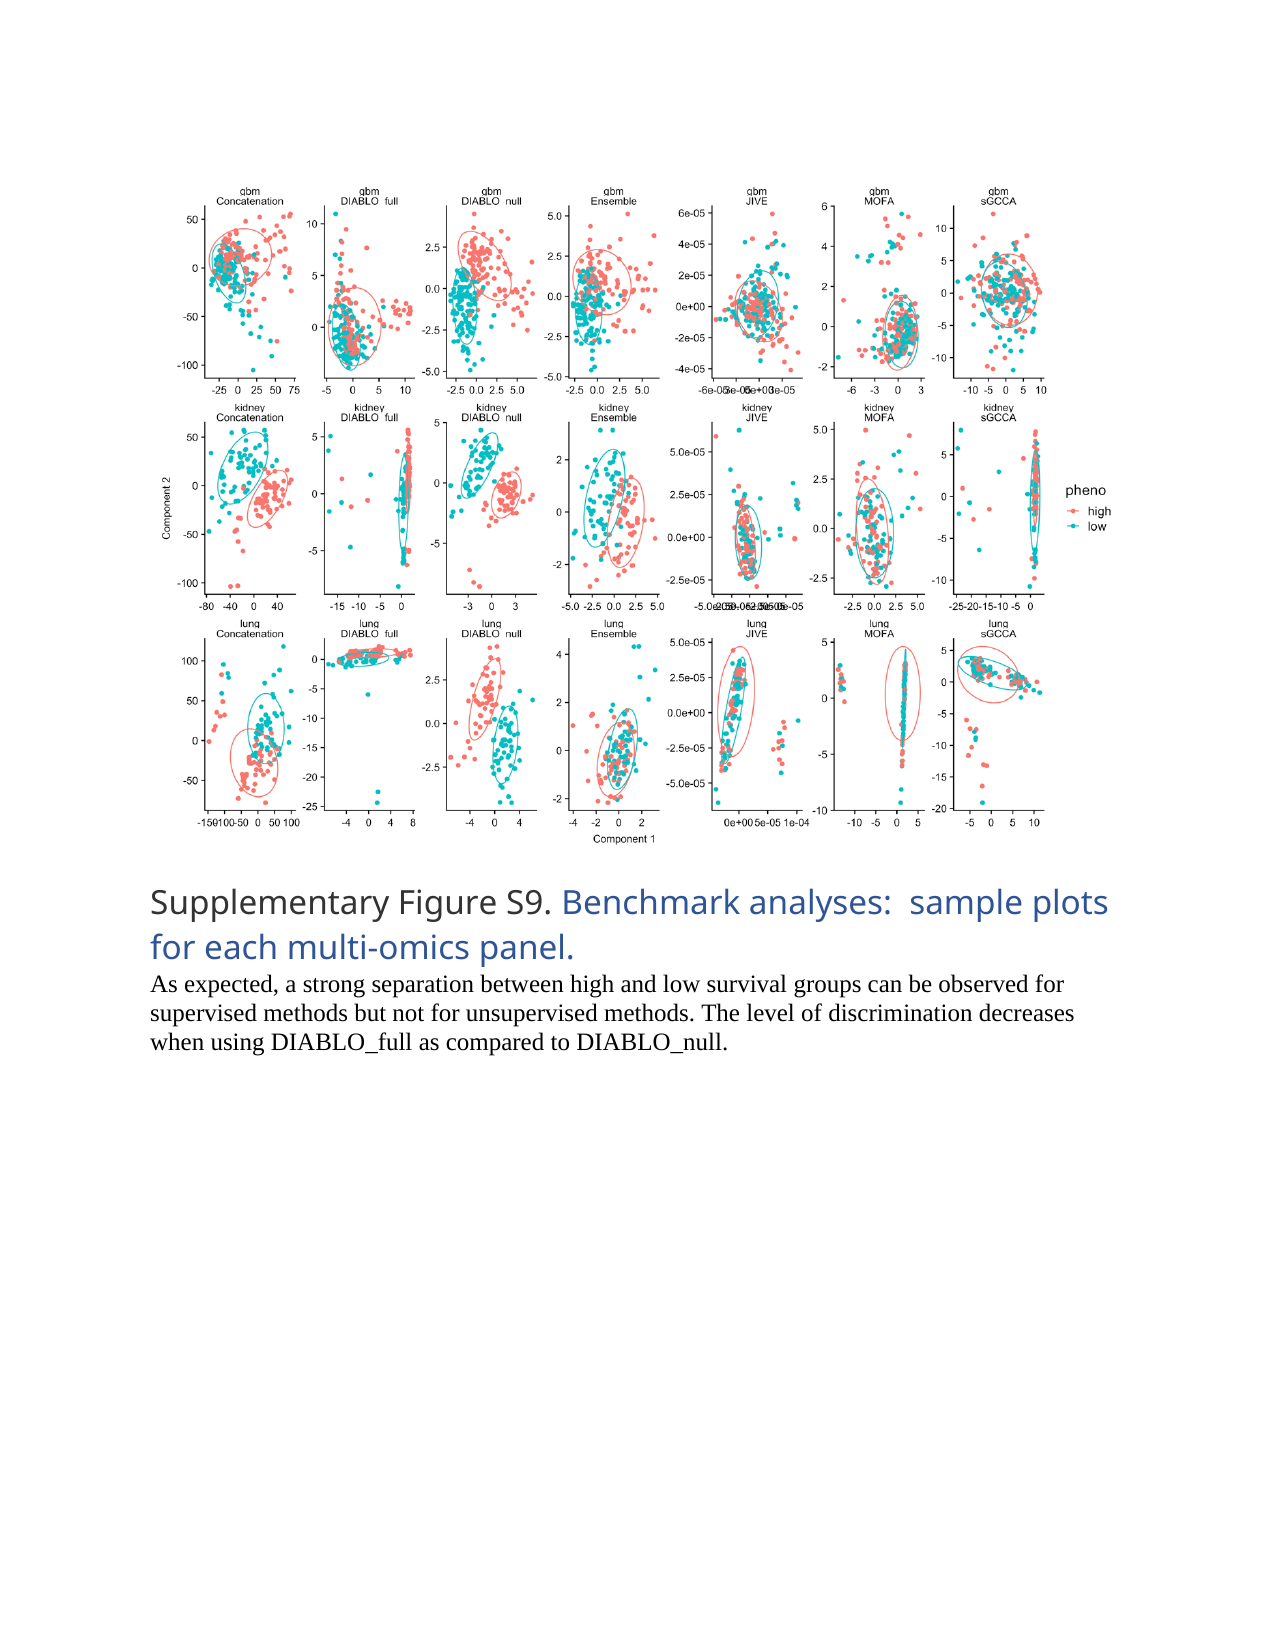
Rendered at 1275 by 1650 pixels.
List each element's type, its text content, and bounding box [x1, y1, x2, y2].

text As expected, a strong separation between high and low survival groups can be observed for supervised methods but not for unsupervised methods. The level of discrimination decreases when using DIABLO_full as compared to DIABLO_null. [150, 969, 1125, 1056]
subtitle Supplementary Figure S9. Benchmark analyses: sample plots for each multi-omics panel. [150, 879, 1125, 969]
picture [150, 178, 1125, 854]
